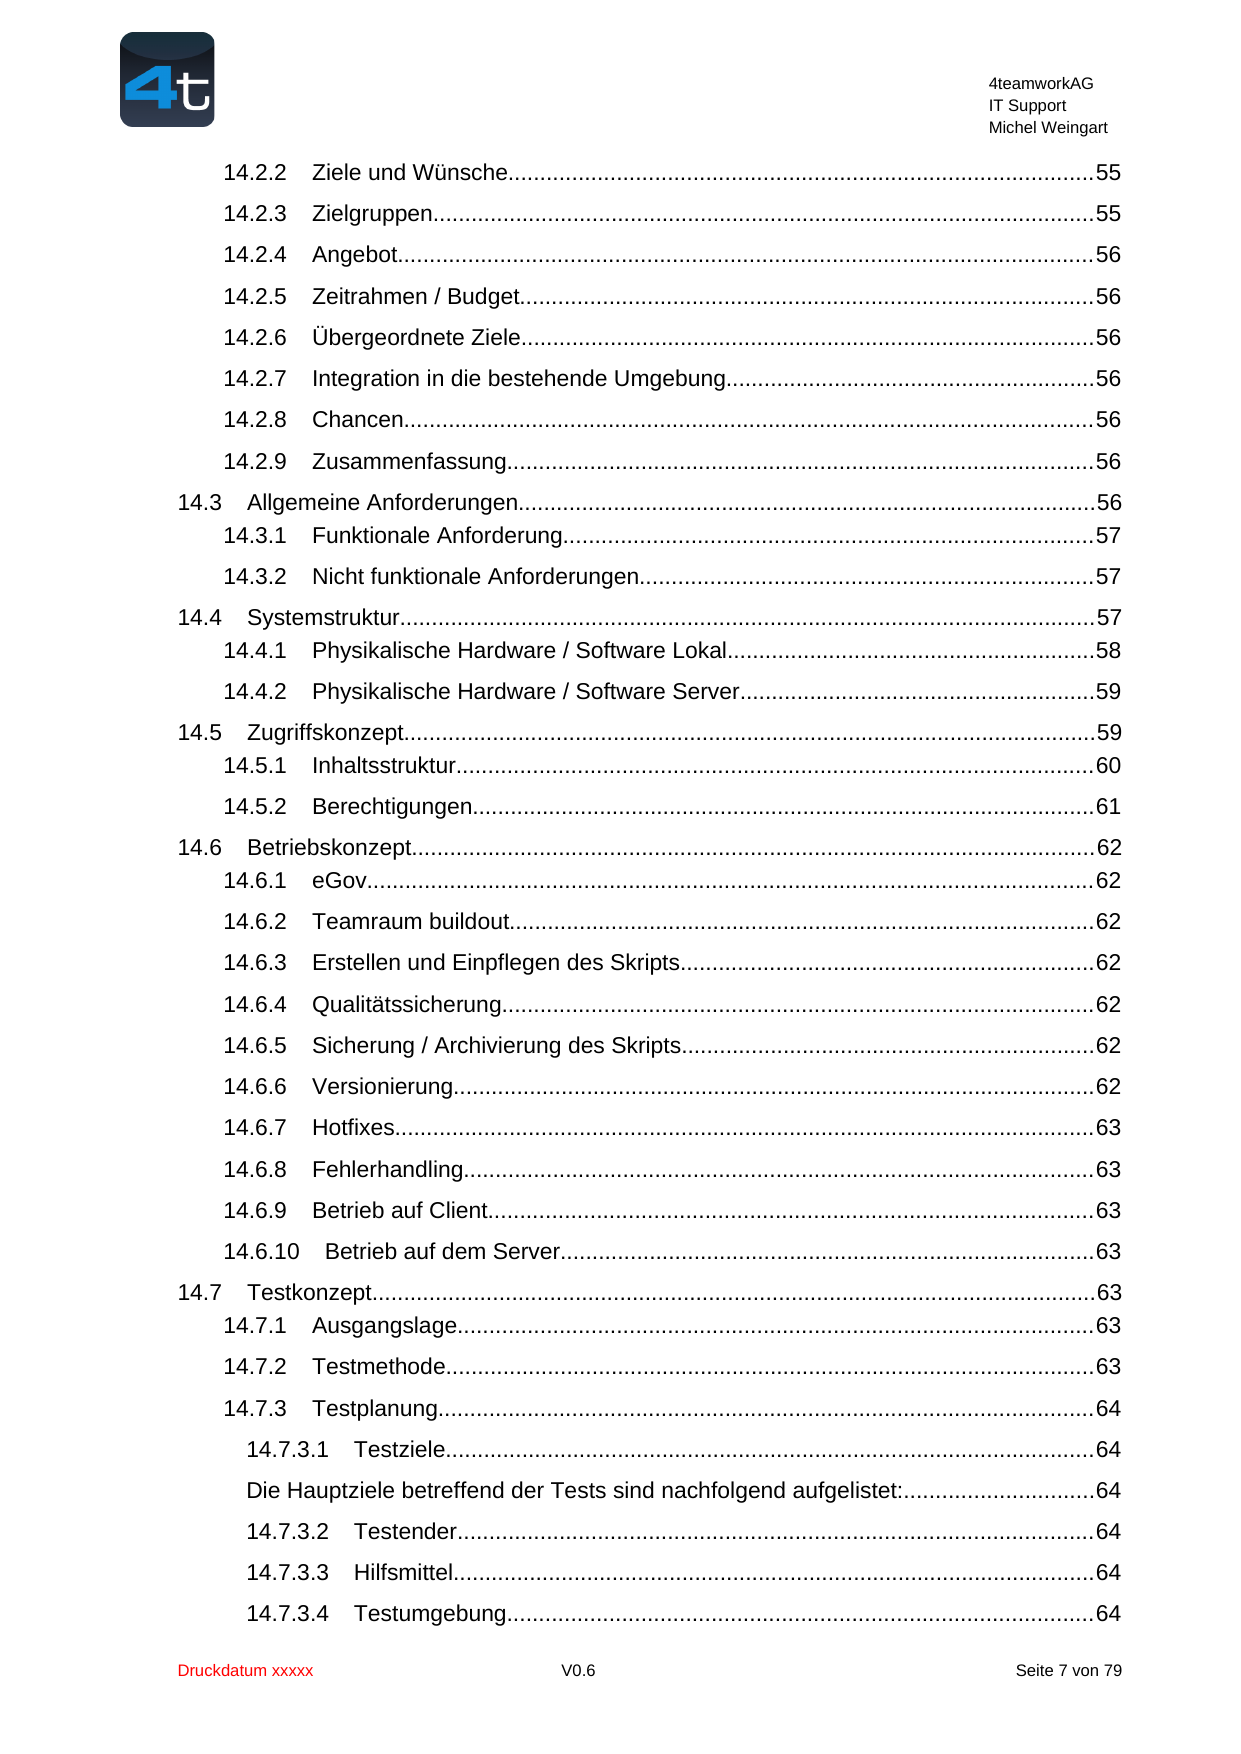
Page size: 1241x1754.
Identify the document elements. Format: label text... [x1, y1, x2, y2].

text 14.6.9 Betrieb auf Client 63 [223, 1197, 1122, 1223]
text 14.6 Betriebskonzept 62 [177, 834, 1122, 861]
text 14.5.2 Berechtigungen 61 [223, 793, 1122, 819]
text 14.6.3 Erstellen und Einpflegen des Skripts 62 [223, 949, 1122, 976]
text 14.2.3 Zielgruppen 55 [223, 200, 1122, 227]
text 14.7.1 Ausgangslage 63 [223, 1312, 1122, 1338]
text 14.5.1 Inhaltsstruktur 60 [223, 752, 1122, 778]
text 14.6.2 Teamraum buildout 62 [223, 908, 1122, 934]
text 14.6.5 Sicherung / Archivierung des Skripts 62 [223, 1032, 1122, 1058]
text 14.2.6 Übergeordnete Ziele 56 [223, 324, 1122, 350]
text 14.6.4 Qualitätssicherung 62 [223, 991, 1122, 1017]
text 14.3.1 Funktionale Anforderung 57 [223, 522, 1122, 548]
text 14.6.10 Betrieb auf dem Server 63 [223, 1238, 1122, 1264]
text 14.2.8 Chancen 56 [223, 406, 1122, 433]
text Die Hauptziele betreffend der Tests sind nachfolgend aufgelistet: 64 [246, 1477, 1122, 1503]
text 14.4 Systemstruktur 57 [177, 604, 1122, 630]
text 14.7.3.3 Hilfsmittel 64 [246, 1559, 1122, 1585]
text 14.4.2 Physikalische Hardware / Software Server 59 [223, 678, 1122, 704]
picture [120, 32, 215, 127]
text 14.2.7 Integration in die bestehende Umgebung 56 [223, 365, 1122, 392]
text 14.7.2 Testmethode 63 [223, 1353, 1122, 1379]
text 14.2.2 Ziele und Wünsche 55 [223, 159, 1122, 185]
text 14.6.8 Fehlerhandling 63 [223, 1156, 1122, 1182]
text 14.5 Zugriffskonzept 59 [177, 719, 1122, 746]
text 14.6.6 Versionierung 62 [223, 1073, 1122, 1099]
text 14.3 Allgemeine Anforderungen 56 [177, 489, 1122, 515]
text 14.7.3.2 Testender 64 [246, 1518, 1122, 1544]
text 14.7.3.1 Testziele 64 [246, 1436, 1122, 1462]
text 14.7.3 Testplanung 64 [223, 1394, 1122, 1421]
text 14.6.1 eGov 62 [223, 867, 1122, 893]
text 14.4.1 Physikalische Hardware / Software Lokal 58 [223, 637, 1122, 663]
text 14.2.4 Angebot 56 [223, 241, 1122, 268]
text 14.7.3.4 Testumgebung 64 [246, 1600, 1122, 1626]
text 14.2.5 Zeitrahmen / Budget 56 [223, 283, 1122, 309]
text 14.6.7 Hotfixes 63 [223, 1114, 1122, 1141]
text 14.2.9 Zusammenfassung 56 [223, 448, 1122, 474]
text 14.7 Testkonzept. 63 [177, 1279, 1122, 1306]
text 14.3.2 Nicht funktionale Anforderungen 57 [223, 563, 1122, 589]
